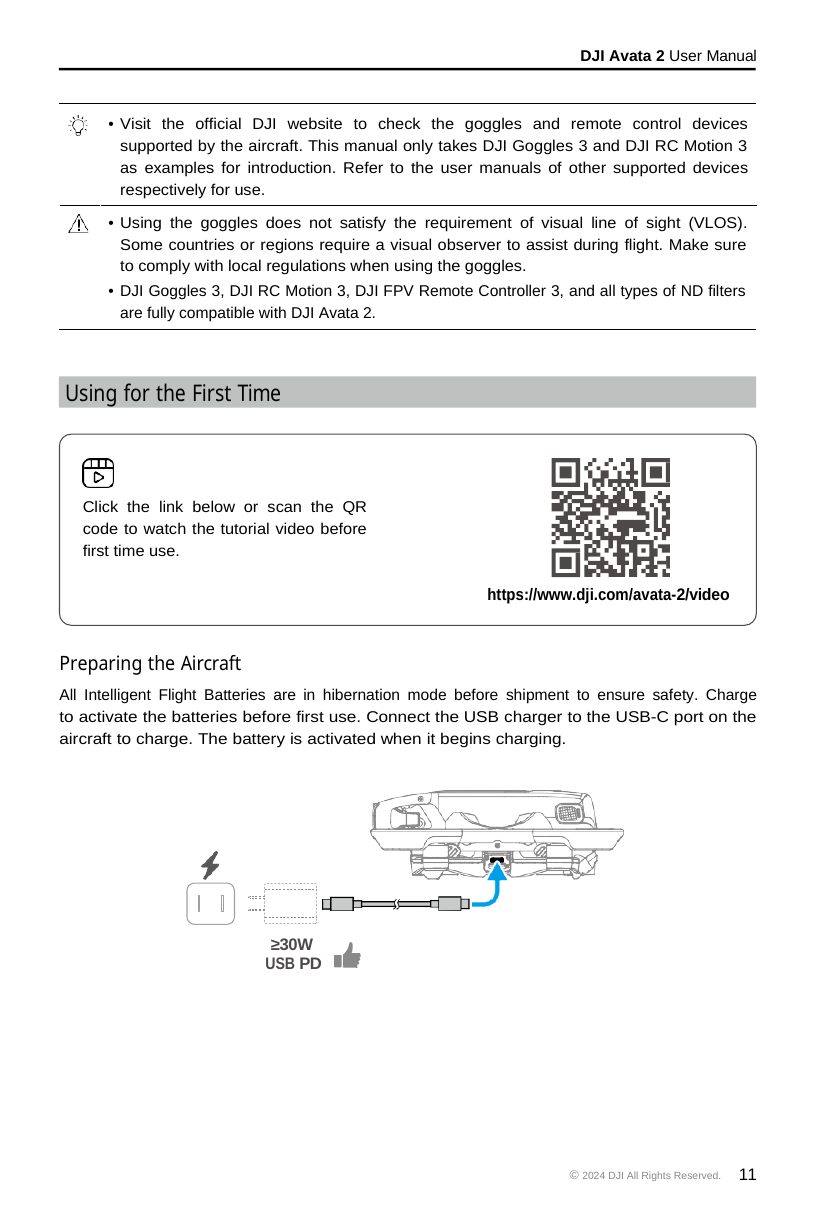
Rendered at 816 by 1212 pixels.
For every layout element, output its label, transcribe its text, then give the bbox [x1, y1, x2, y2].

picture [82, 458, 114, 488]
list Using the goggles does not satisfy the requirement of visual line of sight (VLOS). Some countries or regions require a visual observer to assist during flight. Make sure to comply with local regulations when using the goggles. [108, 213, 748, 275]
subtitle ≥30W [271, 800, 774, 954]
picture [322, 790, 624, 800]
picture [201, 851, 219, 880]
picture [657, 556, 670, 577]
text All Intelligent Flight Batteries are in hibernation mode before shipment to ensure safety. Charge to activate the batteries before first use. Connect the USB charger to the USB-C port on the aircraft to charge. The battery is activated when it begins charging. [59, 686, 757, 747]
list DJI Goggles 3, DJI RC Motion 3, DJI FPV Remote Controller 3, and all types of ND filters are fully compatible with DJI Avata 2. [108, 282, 748, 321]
text © 2024 DJI All Rights Reserved. 11 [46, 1164, 757, 1184]
picture [68, 115, 88, 136]
text Preparing the Aircraft [59, 649, 774, 676]
picture [68, 214, 89, 233]
picture [608, 458, 638, 487]
subtitle USB PD [265, 954, 774, 973]
list Visit the official DJI website to check the goggles and remote control devices supported by the aircraft. This manual only takes DJI Goggles 3 and DJI RC Motion 3 as examples for introduction. Refer to the user manuals of other supported devices respectively for use. [108, 102, 749, 198]
text DJI Avata 2 User Manual [46, 46, 757, 64]
